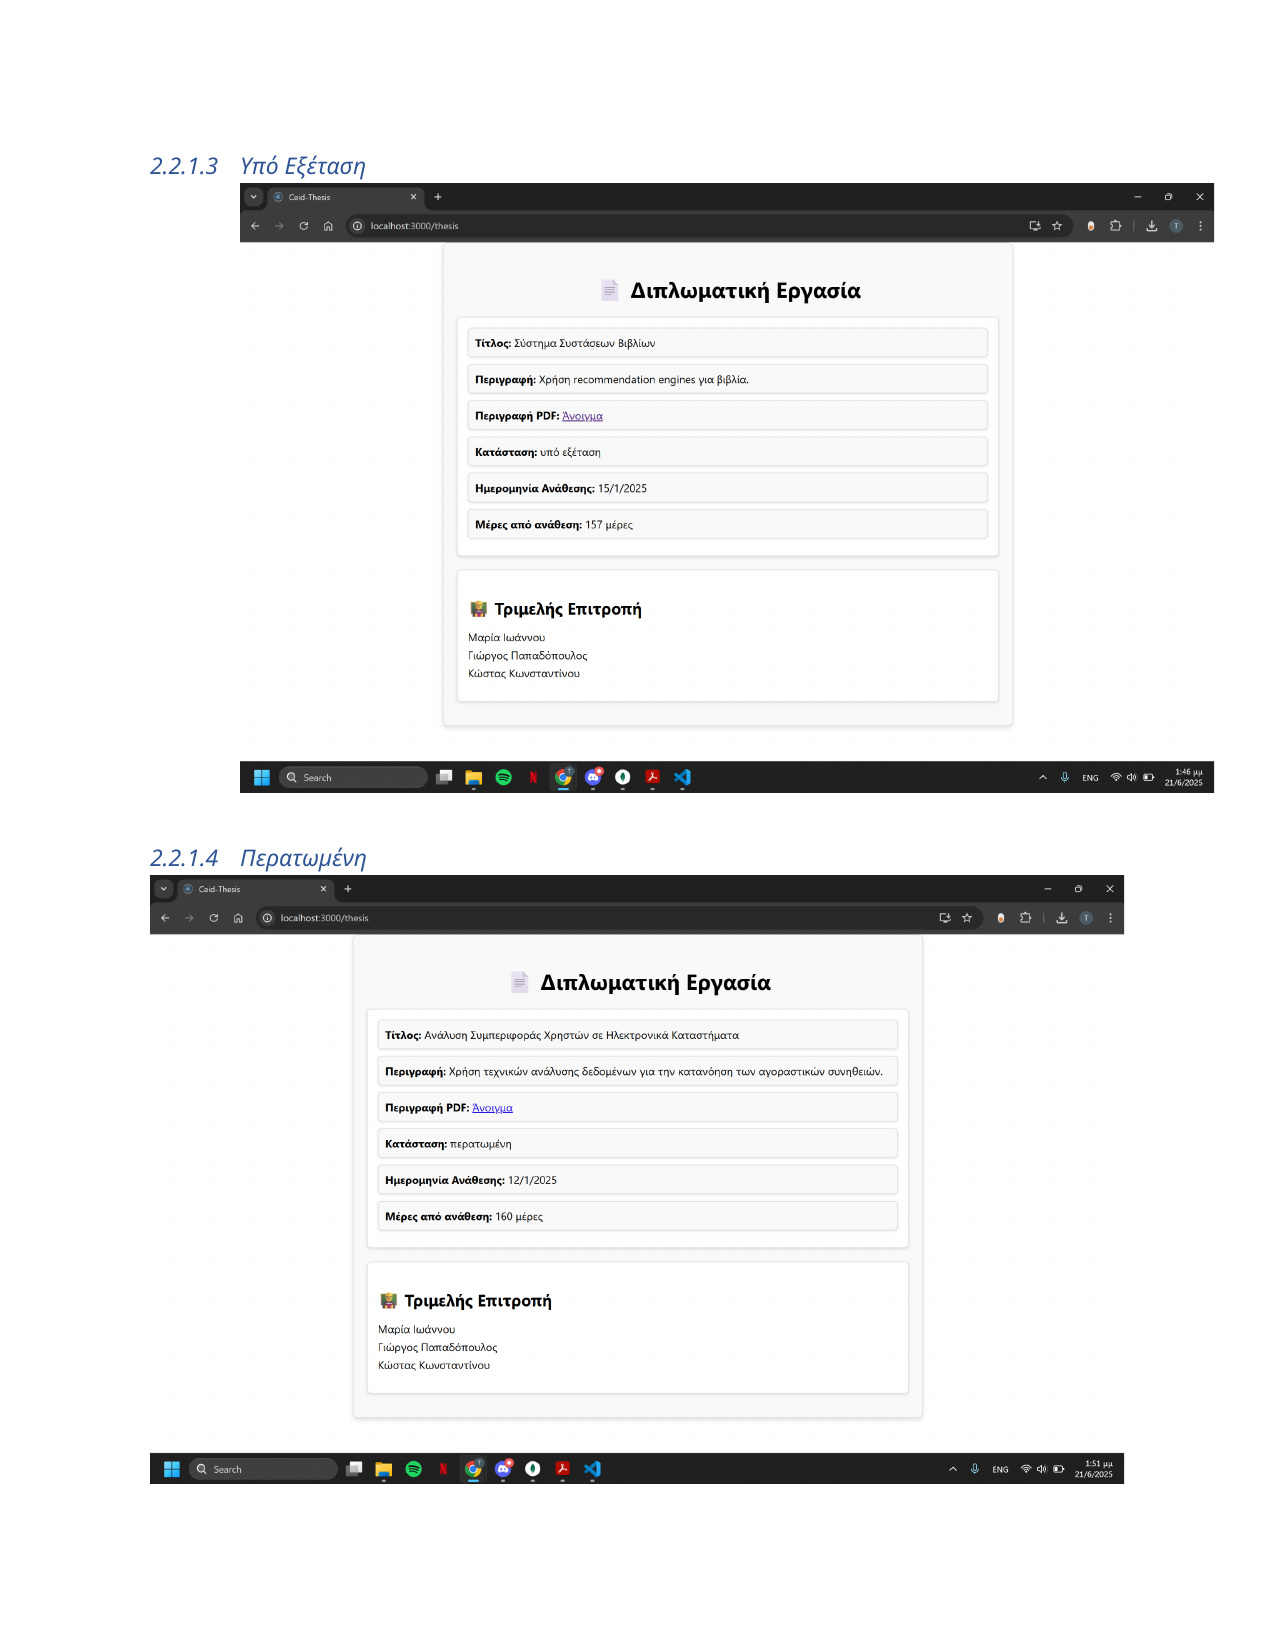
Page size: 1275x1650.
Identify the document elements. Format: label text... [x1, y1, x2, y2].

picture [150, 875, 1125, 1484]
subtitle Περατωμένη [150, 842, 1125, 873]
picture [240, 183, 1215, 793]
